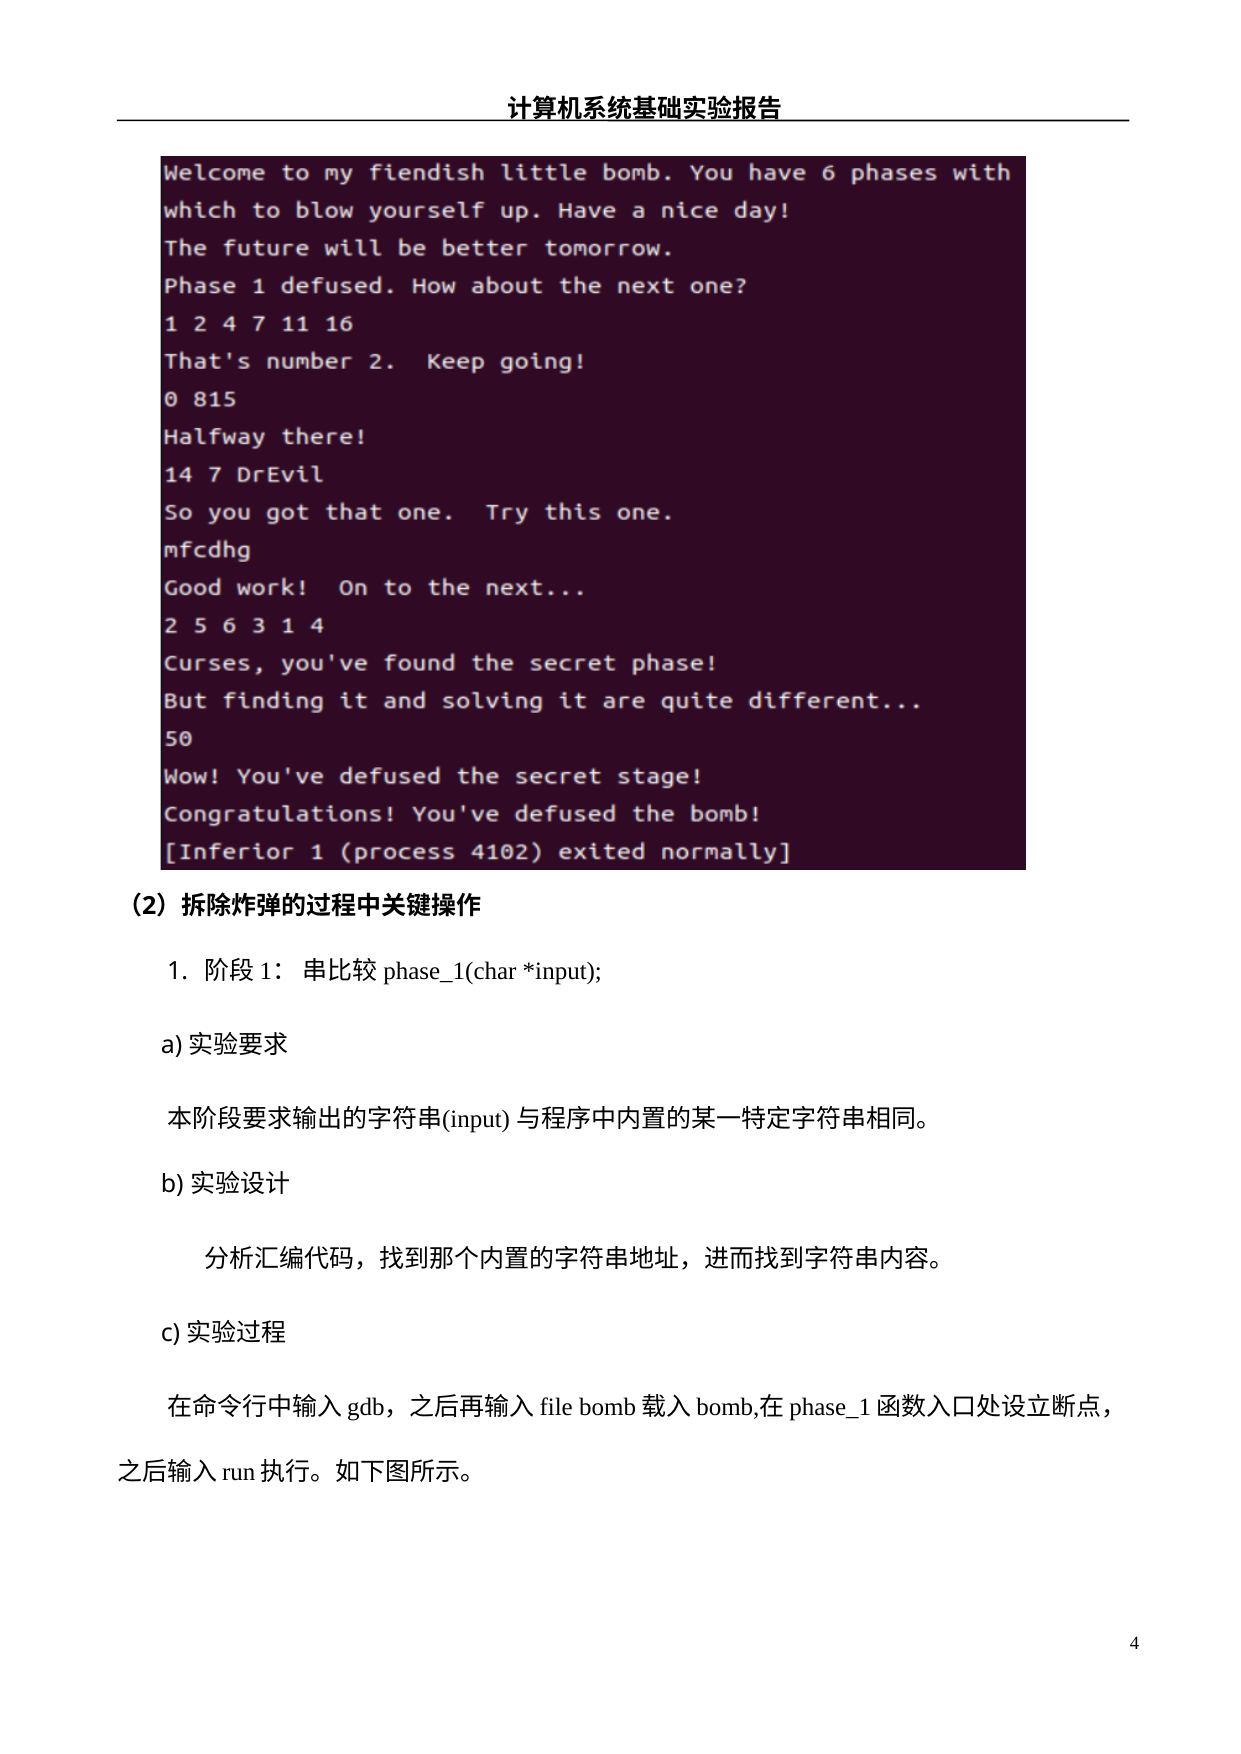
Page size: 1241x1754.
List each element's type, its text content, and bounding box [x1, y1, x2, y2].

list 实验要求 [161, 1011, 1123, 1076]
list 分析汇编代码，找到那个内置的字符串地址，进而找到字符串内容。 [204, 1224, 1123, 1289]
text （2）拆除炸弹的过程中关键操作 [117, 871, 1123, 936]
picture [160, 156, 1026, 870]
list 阶段1： 串比较 phase_1(char *input); [117, 936, 1123, 1001]
text 在命令行中输入gdb，之后再输入file bomb载入bomb,在phase_1函数入口处设立断点，之后输入run执行。如下图所示。 [117, 1372, 1123, 1502]
text 本阶段要求输出的字符串(input) 与程序中内置的某一特定字符串相同。 [117, 1084, 1123, 1149]
list 实验过程 [161, 1298, 1123, 1363]
list 实验设计 [161, 1149, 1123, 1214]
